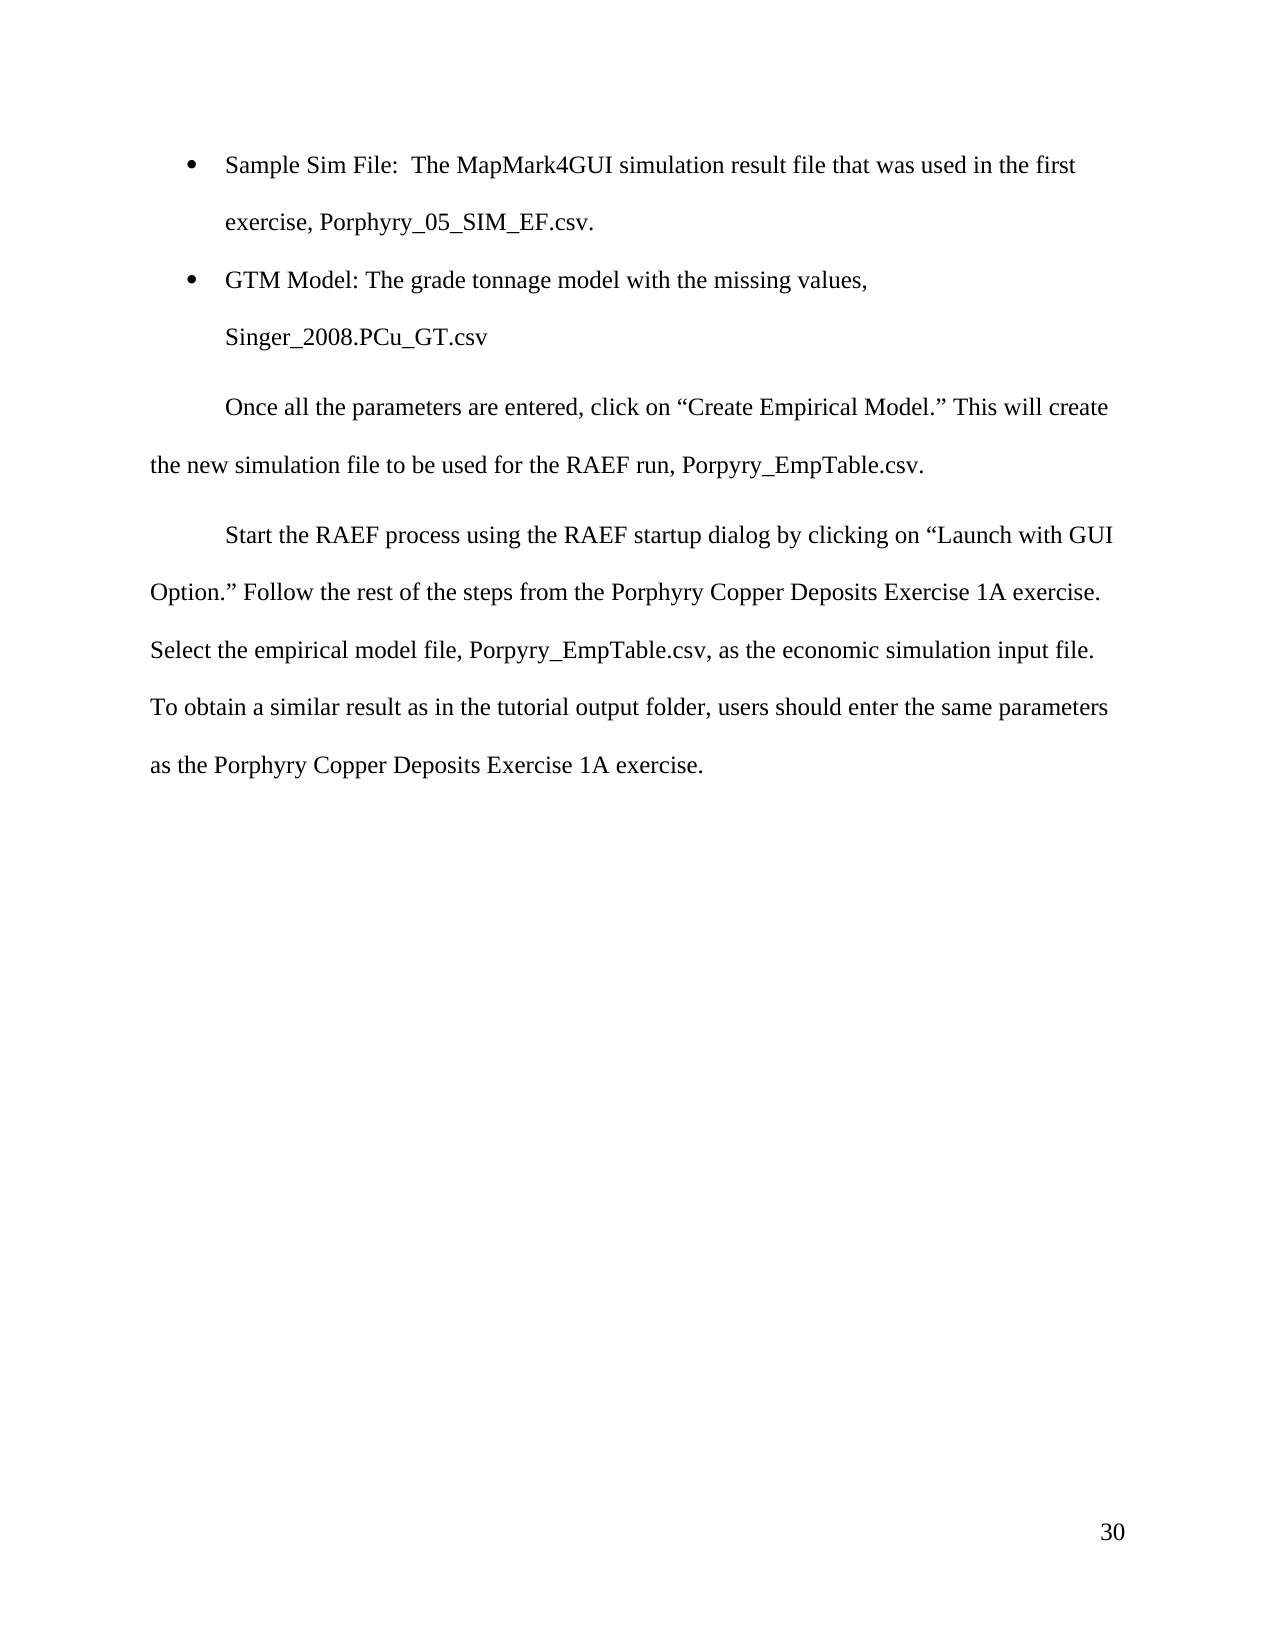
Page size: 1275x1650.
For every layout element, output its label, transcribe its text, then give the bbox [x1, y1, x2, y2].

list GTM Model: The grade tonnage model with the missing values, Singer_2008.PCu_GT.csv [187, 265, 1125, 351]
text Once all the parameters are entered, click on “Create Empirical Model.” This will create the new simulation file to be used for the RAEF run, Porpyry_EmpTable.csv. [150, 392, 1125, 479]
text Start the RAEF process using the RAEF startup dialog by clicking on “Launch with GUI Option.” Follow the rest of the steps from the Porphyry Copper Deposits Exercise 1A exercise. Select the empirical model file, Porpyry_EmpTable.csv, as the economic simulation input file. To obtain a similar result as in the tutorial output folder, users should enter the same parameters as the Porphyry Copper Deposits Exercise 1A exercise. [150, 520, 1125, 779]
list Sample Sim File: The MapMark4GUI simulation result file that was used in the first exercise, Porphyry_05_SIM_EF.csv. [187, 150, 1125, 236]
